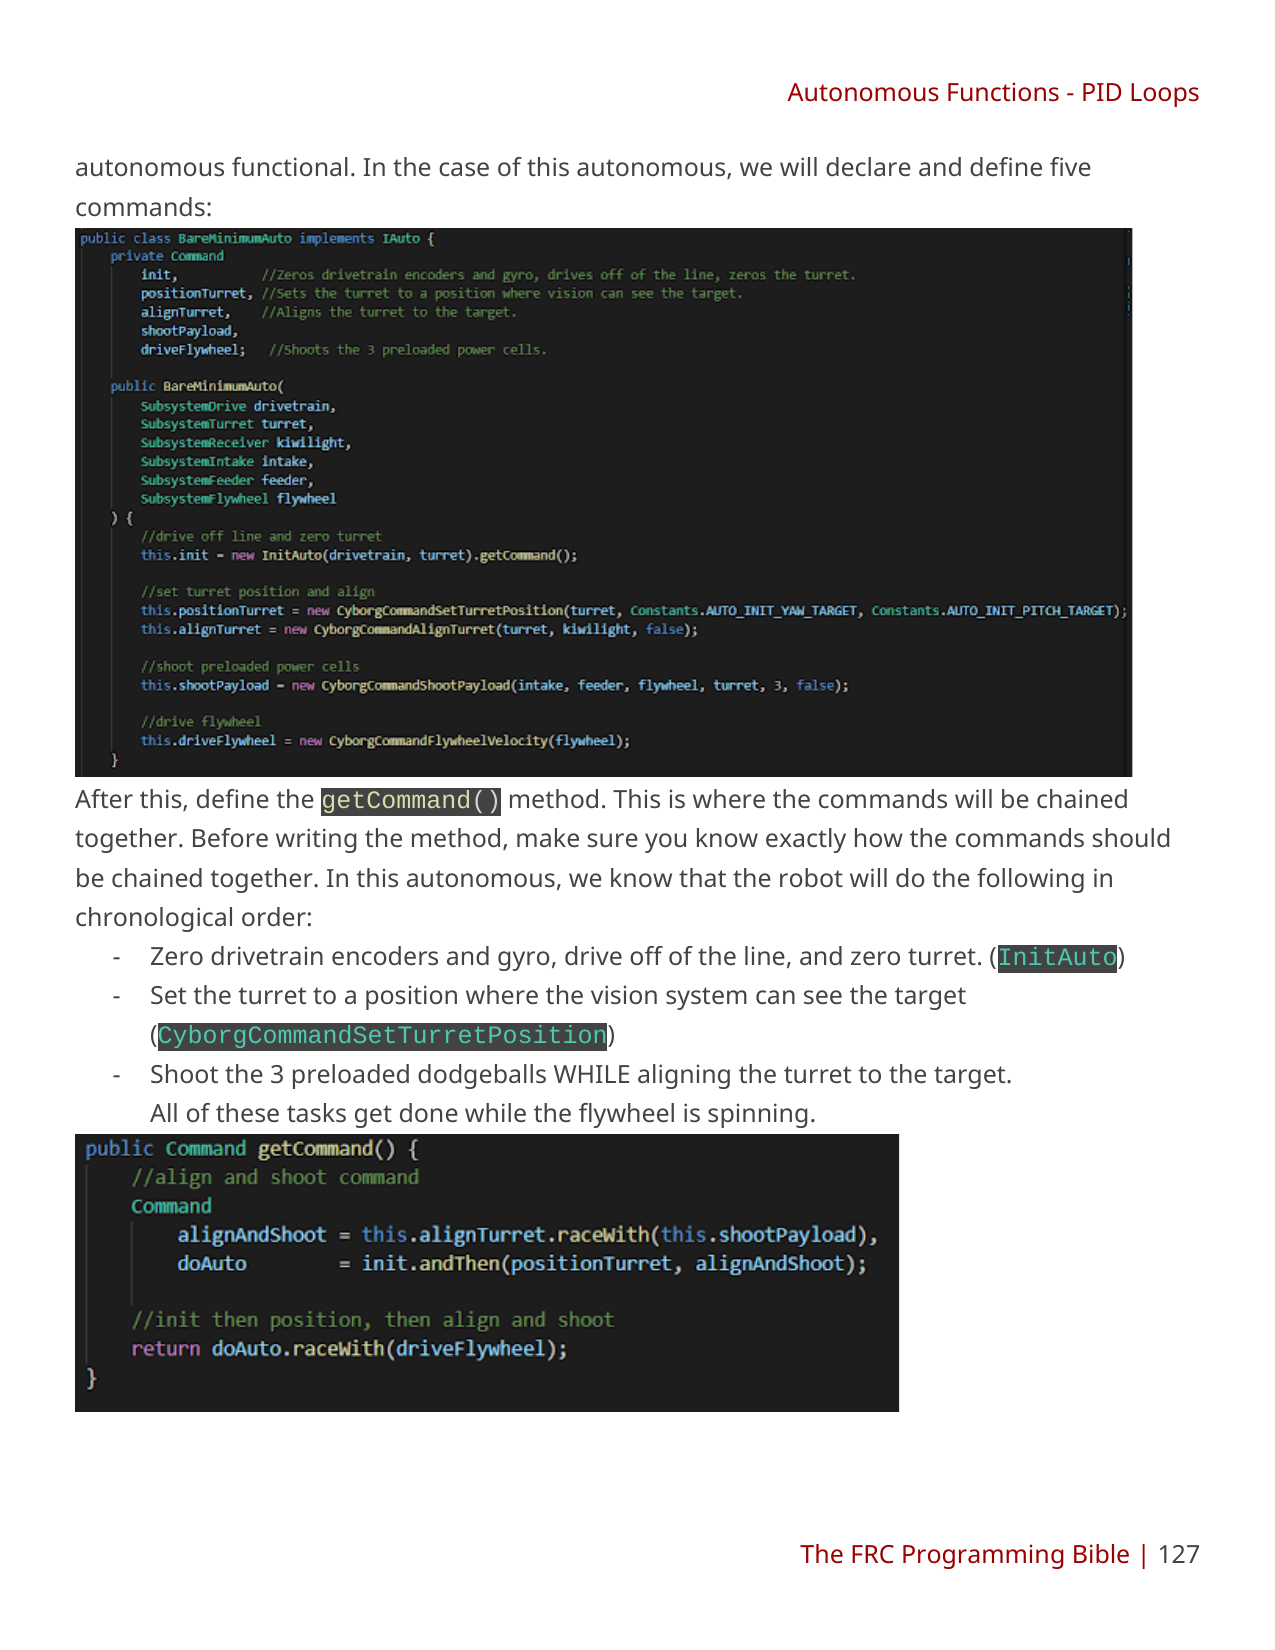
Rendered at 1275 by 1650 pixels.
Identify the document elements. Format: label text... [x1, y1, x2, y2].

picture [75, 228, 1133, 777]
picture [75, 1134, 900, 1412]
list Zero drivetrain encoders and gyro, drive off of the line, and zero turret. (InitAuto) [112, 938, 1200, 973]
list Shoot the 3 preloaded dodgeballs WHILE aligning the turret to the target. [112, 1056, 1200, 1091]
text All of these tasks get done while the flywheel is spinning. [75, 1096, 1200, 1130]
text After this, define the getCommand() method. This is where the commands will be chained together. Before writing the method, make sure you know exactly how the commands should be chained together. In this autonomous, we know that the robot will do the following in chronological order: [75, 782, 1200, 933]
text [75, 150, 1200, 223]
list Set the turret to a position where the vision system can see the target (CyborgCommandSetTurretPosition) [112, 978, 1200, 1051]
